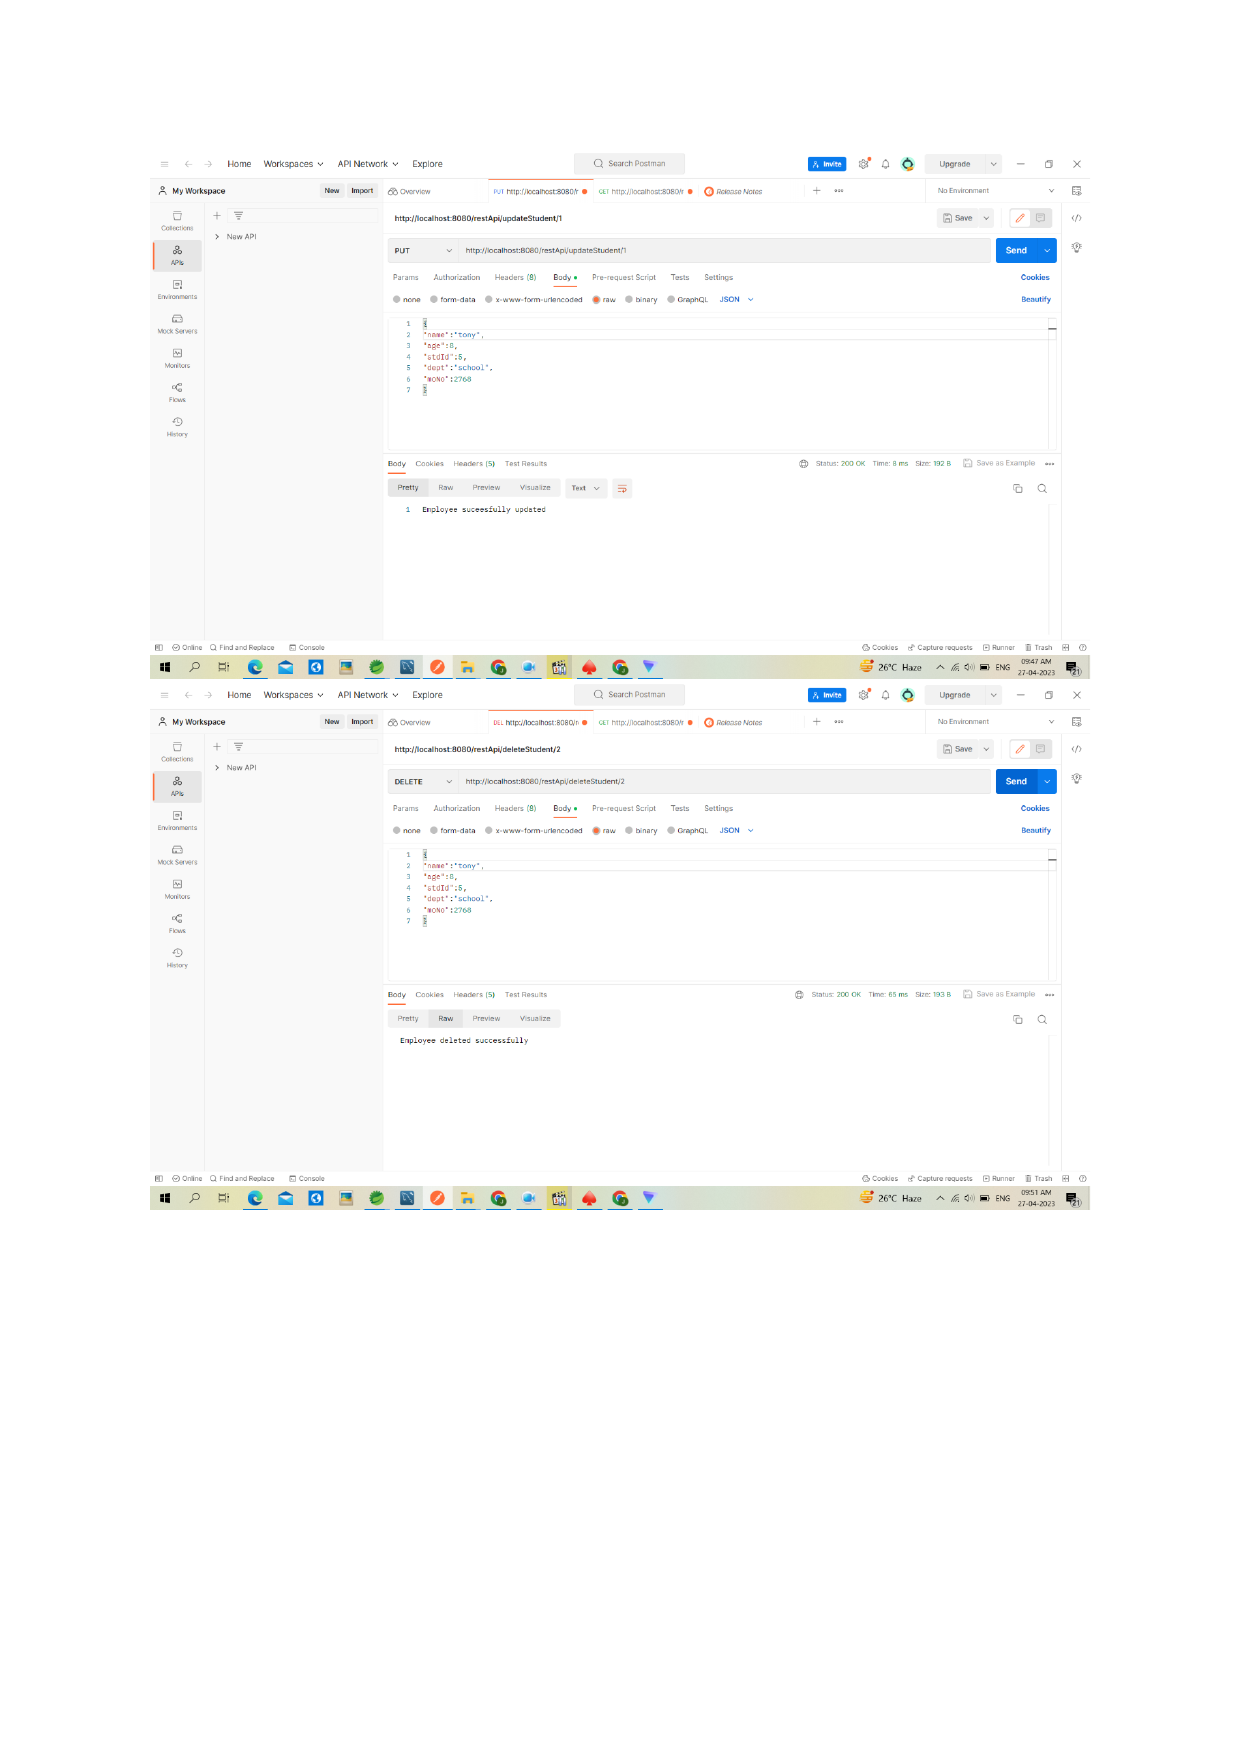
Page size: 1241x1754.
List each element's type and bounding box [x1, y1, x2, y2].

picture [150, 150, 1091, 679]
picture [150, 681, 1091, 1210]
